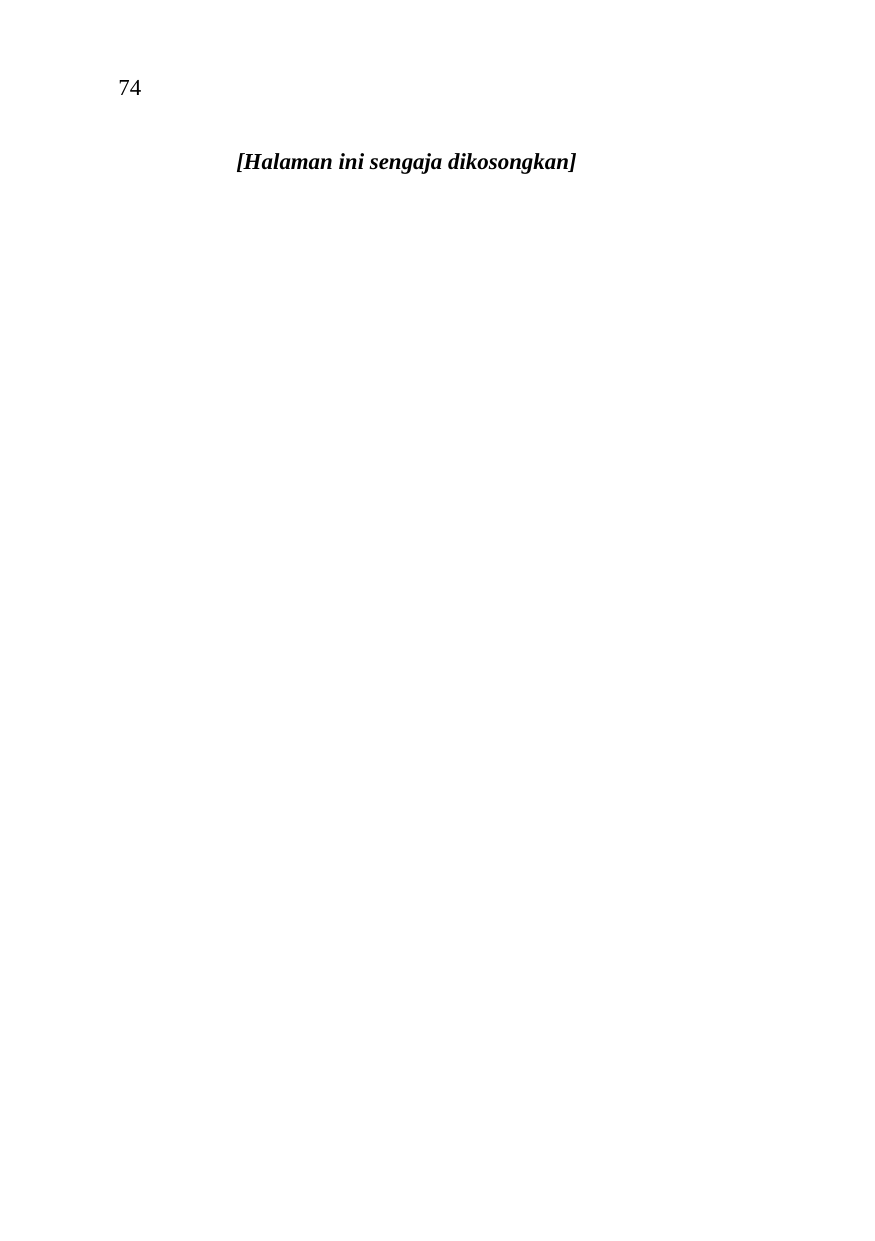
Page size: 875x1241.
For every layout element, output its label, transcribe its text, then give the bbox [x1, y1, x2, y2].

text [Halaman ini sengaja dikosongkan] [118, 148, 697, 174]
